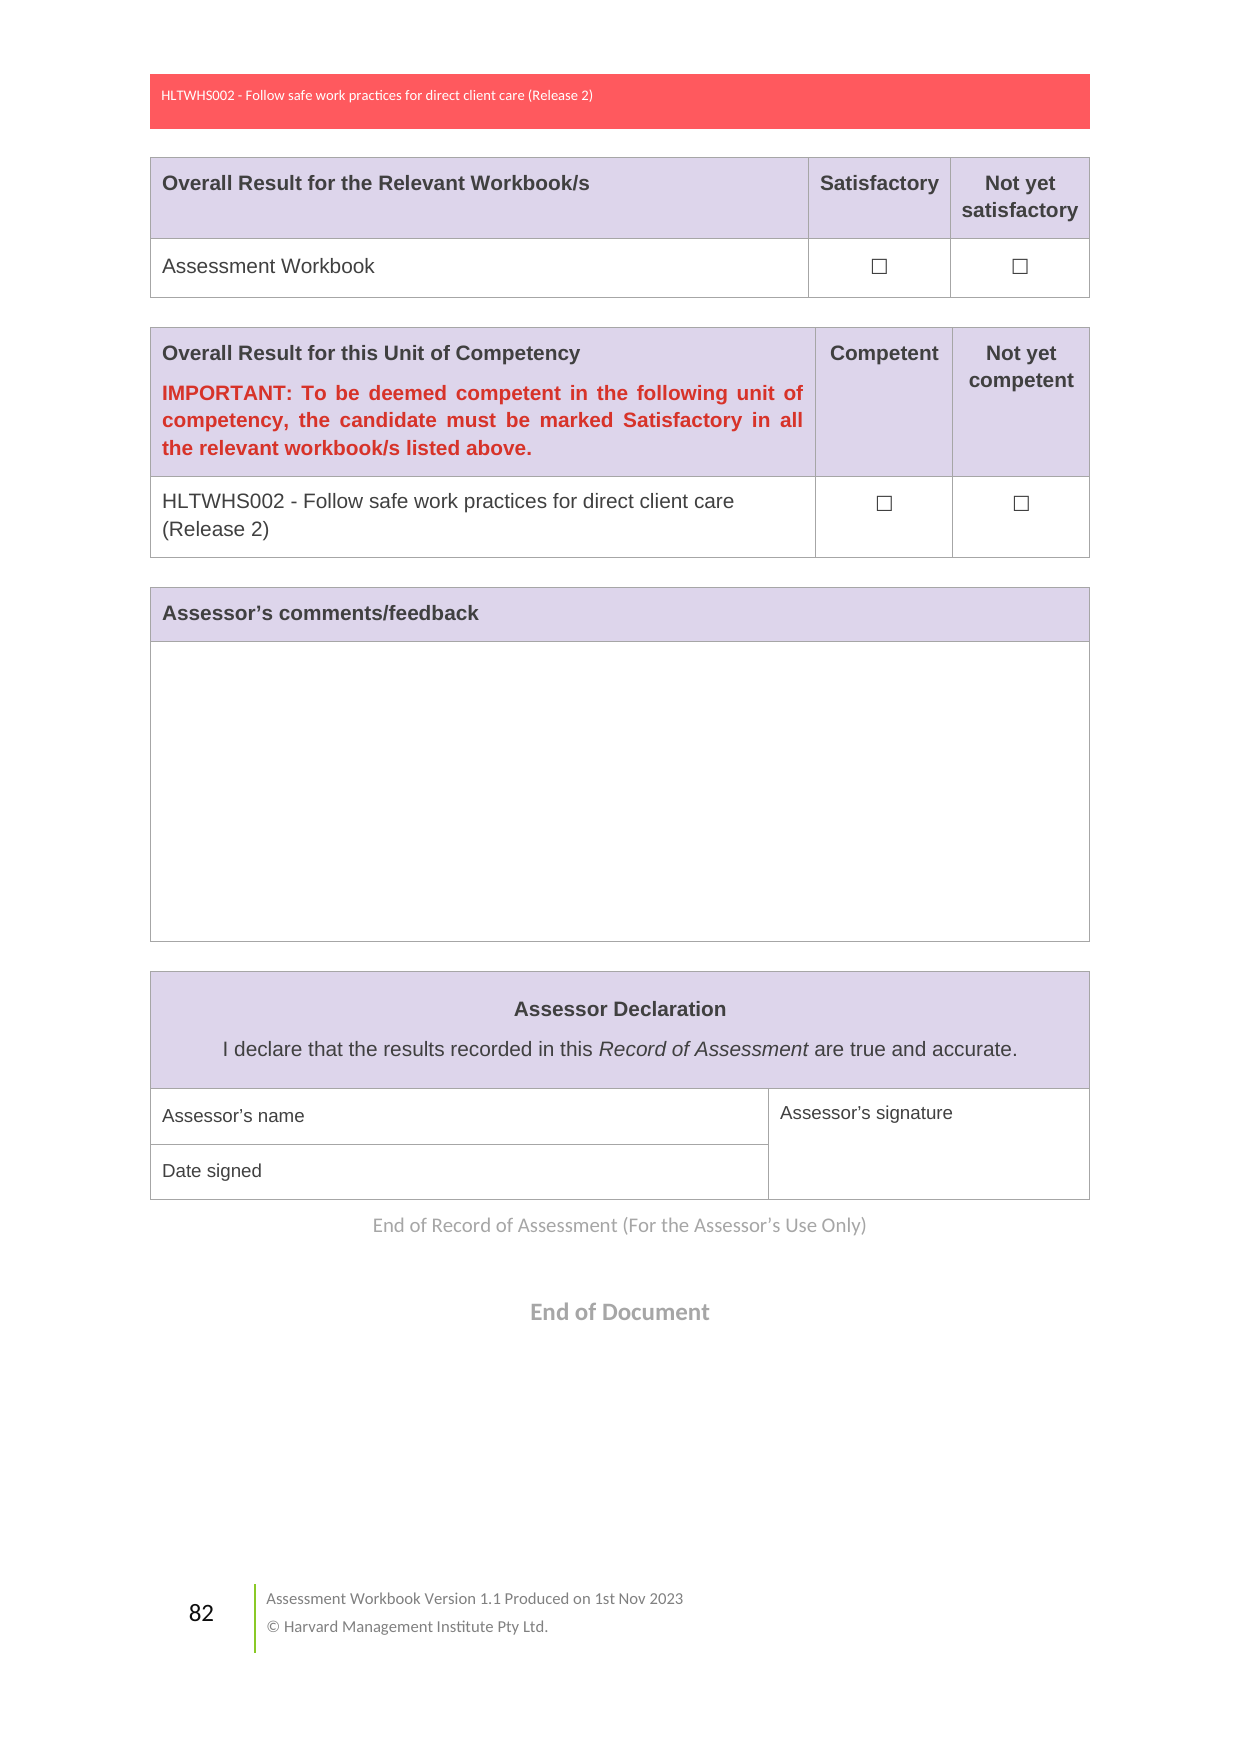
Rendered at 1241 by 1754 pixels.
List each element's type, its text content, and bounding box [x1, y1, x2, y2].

table_header Assessor’s comments/feedback [151, 588, 1089, 641]
table_header Overall Result for the Relevant Workbook/s [151, 158, 808, 238]
table_cell HLTWHS002 - Follow safe work practices for direct client care (Release 2) [151, 477, 815, 557]
table_header Assessor Declaration I declare that the results recorded in this Record of Assessment are true and accurate. [151, 972, 1089, 1088]
table_cell Assessment Workbook [151, 239, 808, 297]
table_header Satisfactory [809, 158, 950, 238]
table_cell [809, 239, 950, 297]
table_cell Assessor’s signature [769, 1089, 1089, 1199]
table_cell [151, 642, 1089, 941]
table_header Not yet satisfactory [951, 158, 1089, 238]
table_cell [816, 477, 952, 557]
table_header Not yet competent [953, 328, 1089, 476]
table_header Competent [816, 328, 952, 476]
table_cell Date signed [151, 1145, 768, 1199]
table_cell [953, 477, 1089, 557]
table_cell [951, 239, 1089, 297]
text End of Document [150, 1296, 1090, 1326]
table_cell Assessor’s name [151, 1089, 768, 1144]
table_header Overall Result for this Unit of Competency IMPORTANT: To be deemed competent in the following unit of competency, the candidate must be marked Satisfactory in all the relevant workbook/s listed above. [151, 328, 815, 476]
text End of Record of Assessment (For the Assessor’s Use Only) [150, 1212, 1090, 1238]
